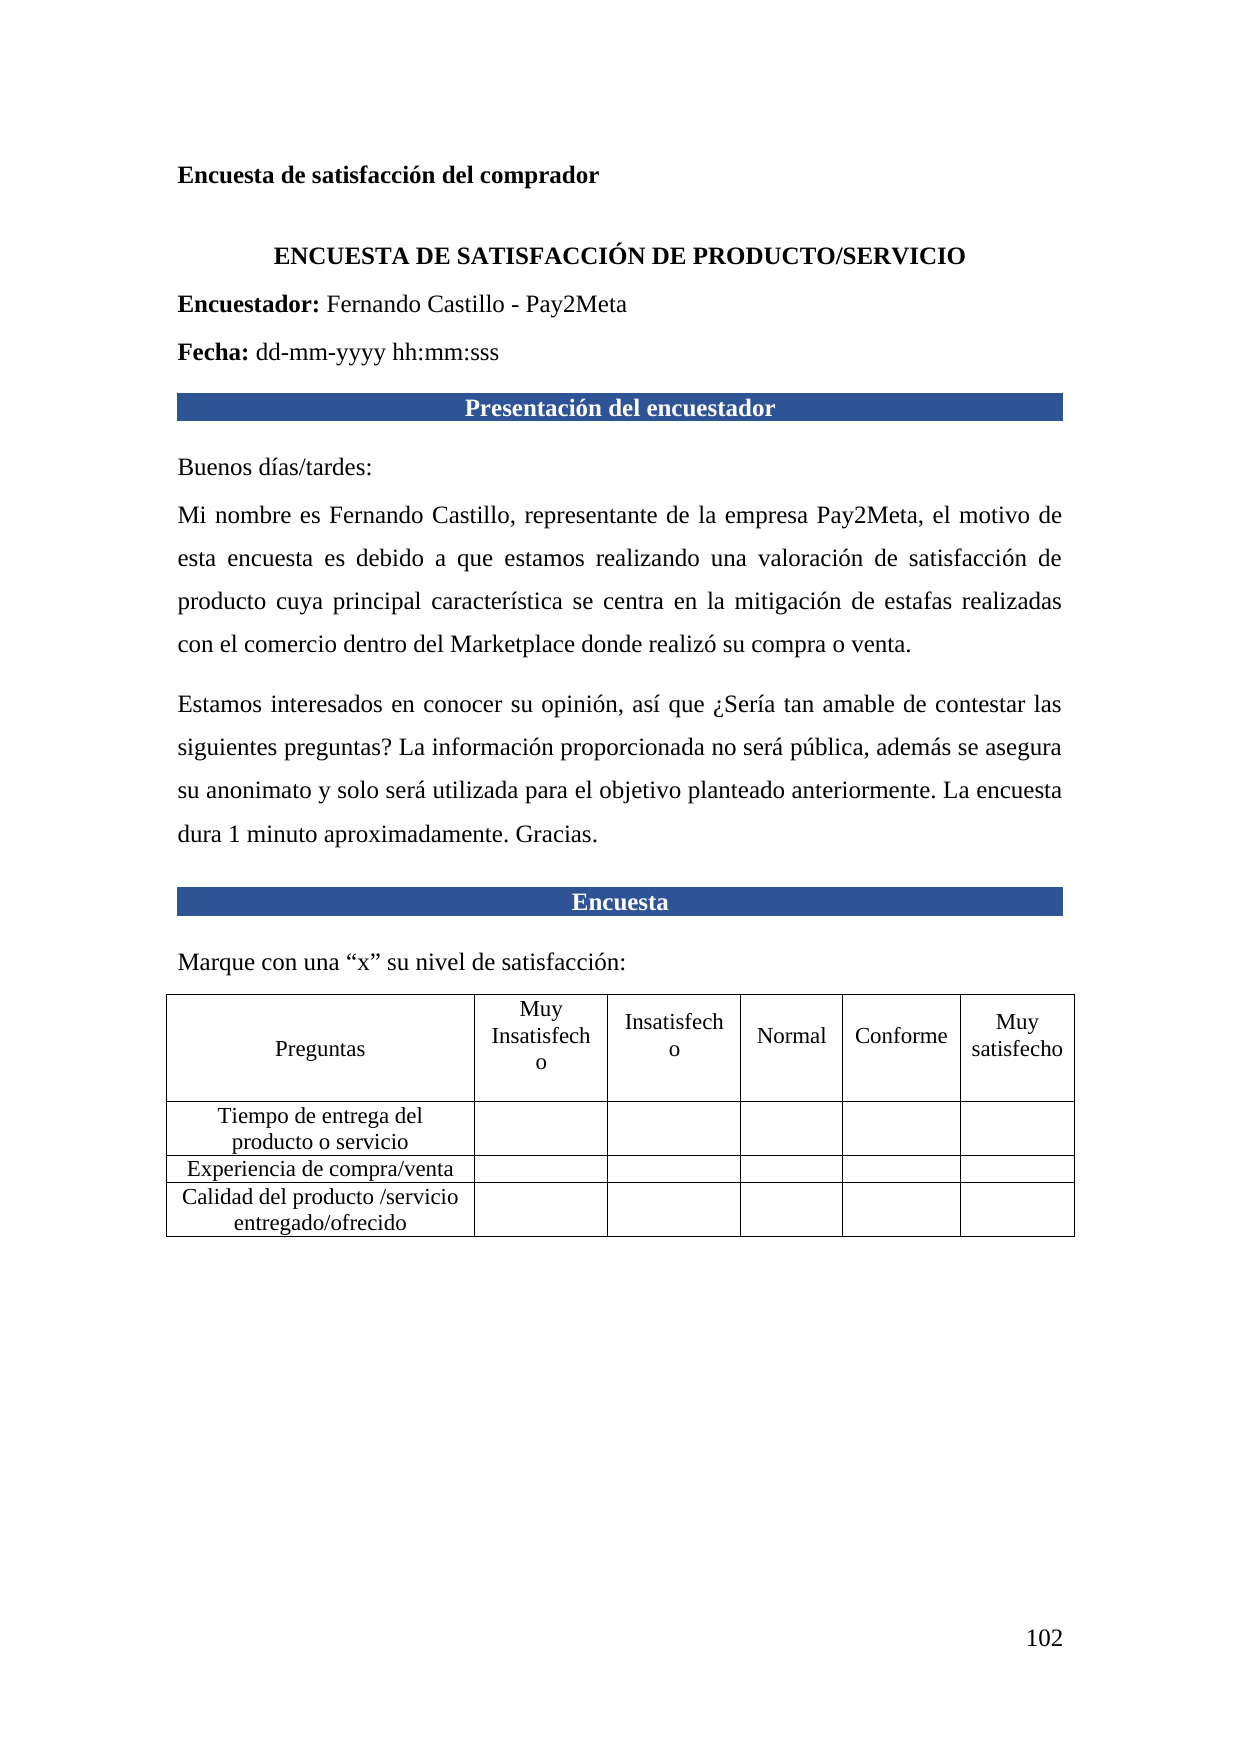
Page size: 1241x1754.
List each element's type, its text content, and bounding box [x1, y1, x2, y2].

text Encuesta [177, 887, 1063, 916]
table_cell [608, 1156, 740, 1182]
table_cell [741, 1183, 842, 1236]
text Buenos días/tardes: [177, 452, 1063, 481]
text Mi nombre es Fernando Castillo, representante de la empresa Pay2Meta, el motivo de esta encuesta es debido a que estamos realizando una valoración de satisfacción de producto cuya principal característica se centra en la mitigación de estafas realizadas con el comercio dentro del Marketplace donde realizó su compra o venta. [177, 500, 1063, 658]
table_header Muy satisfecho [961, 995, 1074, 1101]
table_cell Tiempo de entrega del producto o servicio [167, 1102, 474, 1154]
table_header Insatisfecho [608, 995, 740, 1101]
table_header Conforme [843, 995, 960, 1101]
table_header Preguntas [167, 995, 474, 1101]
table_header Muy Insatisfecho [475, 995, 607, 1101]
text Encuestador: Fernando Castillo - Pay2Meta [177, 289, 1063, 318]
table_cell [608, 1183, 740, 1236]
table_cell [961, 1183, 1074, 1236]
table_cell [961, 1156, 1074, 1182]
table_cell [475, 1156, 607, 1182]
table_cell [843, 1102, 960, 1154]
text Presentación del encuestador [177, 393, 1063, 421]
table_cell Calidad del producto /servicio entregado/ofrecido [167, 1183, 474, 1236]
text ENCUESTA DE SATISFACCIÓN DE PRODUCTO/SERVICIO [177, 241, 1063, 270]
table_cell [475, 1183, 607, 1236]
table_header Normal [741, 995, 842, 1101]
text Estamos interesados en conocer su opinión, así que ¿Sería tan amable de contestar las siguientes preguntas? La información proporcionada no será pública, además se asegura su anonimato y solo será utilizada para el objetivo planteado anteriormente. La encuesta dura 1 minuto aproximadamente. Gracias. [177, 689, 1063, 847]
table_cell [843, 1183, 960, 1236]
table_cell [843, 1156, 960, 1182]
text Fecha: dd-mm-yyyy hh:mm:sss [177, 337, 1063, 365]
table_cell [741, 1102, 842, 1154]
table_cell [961, 1102, 1074, 1154]
table_cell [741, 1156, 842, 1182]
table_cell [608, 1102, 740, 1154]
text Marque con una “x” su nivel de satisfacción: [177, 947, 1063, 975]
table_cell [475, 1102, 607, 1154]
table_cell Experiencia de compra/venta [167, 1156, 474, 1182]
text Encuesta de satisfacción del comprador [177, 160, 1063, 189]
